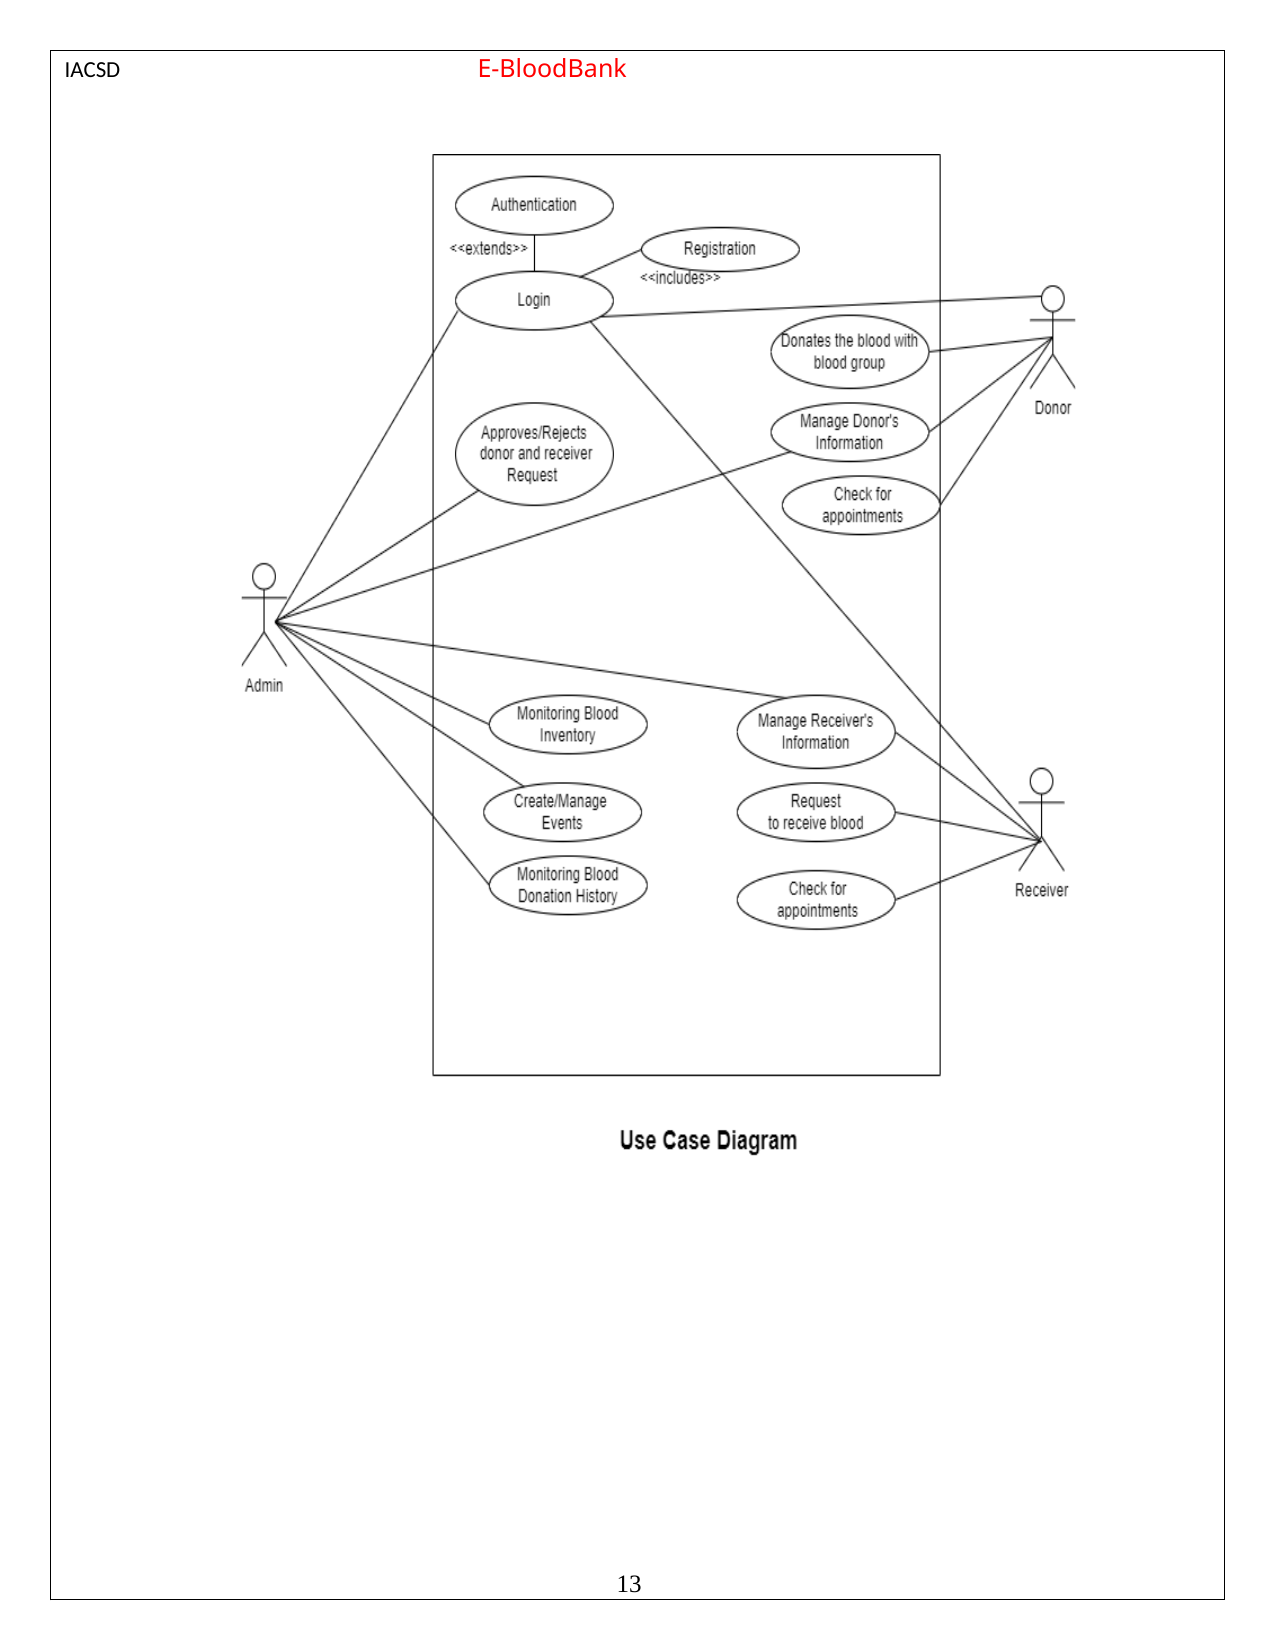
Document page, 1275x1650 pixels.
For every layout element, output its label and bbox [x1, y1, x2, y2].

picture [241, 154, 1076, 1164]
